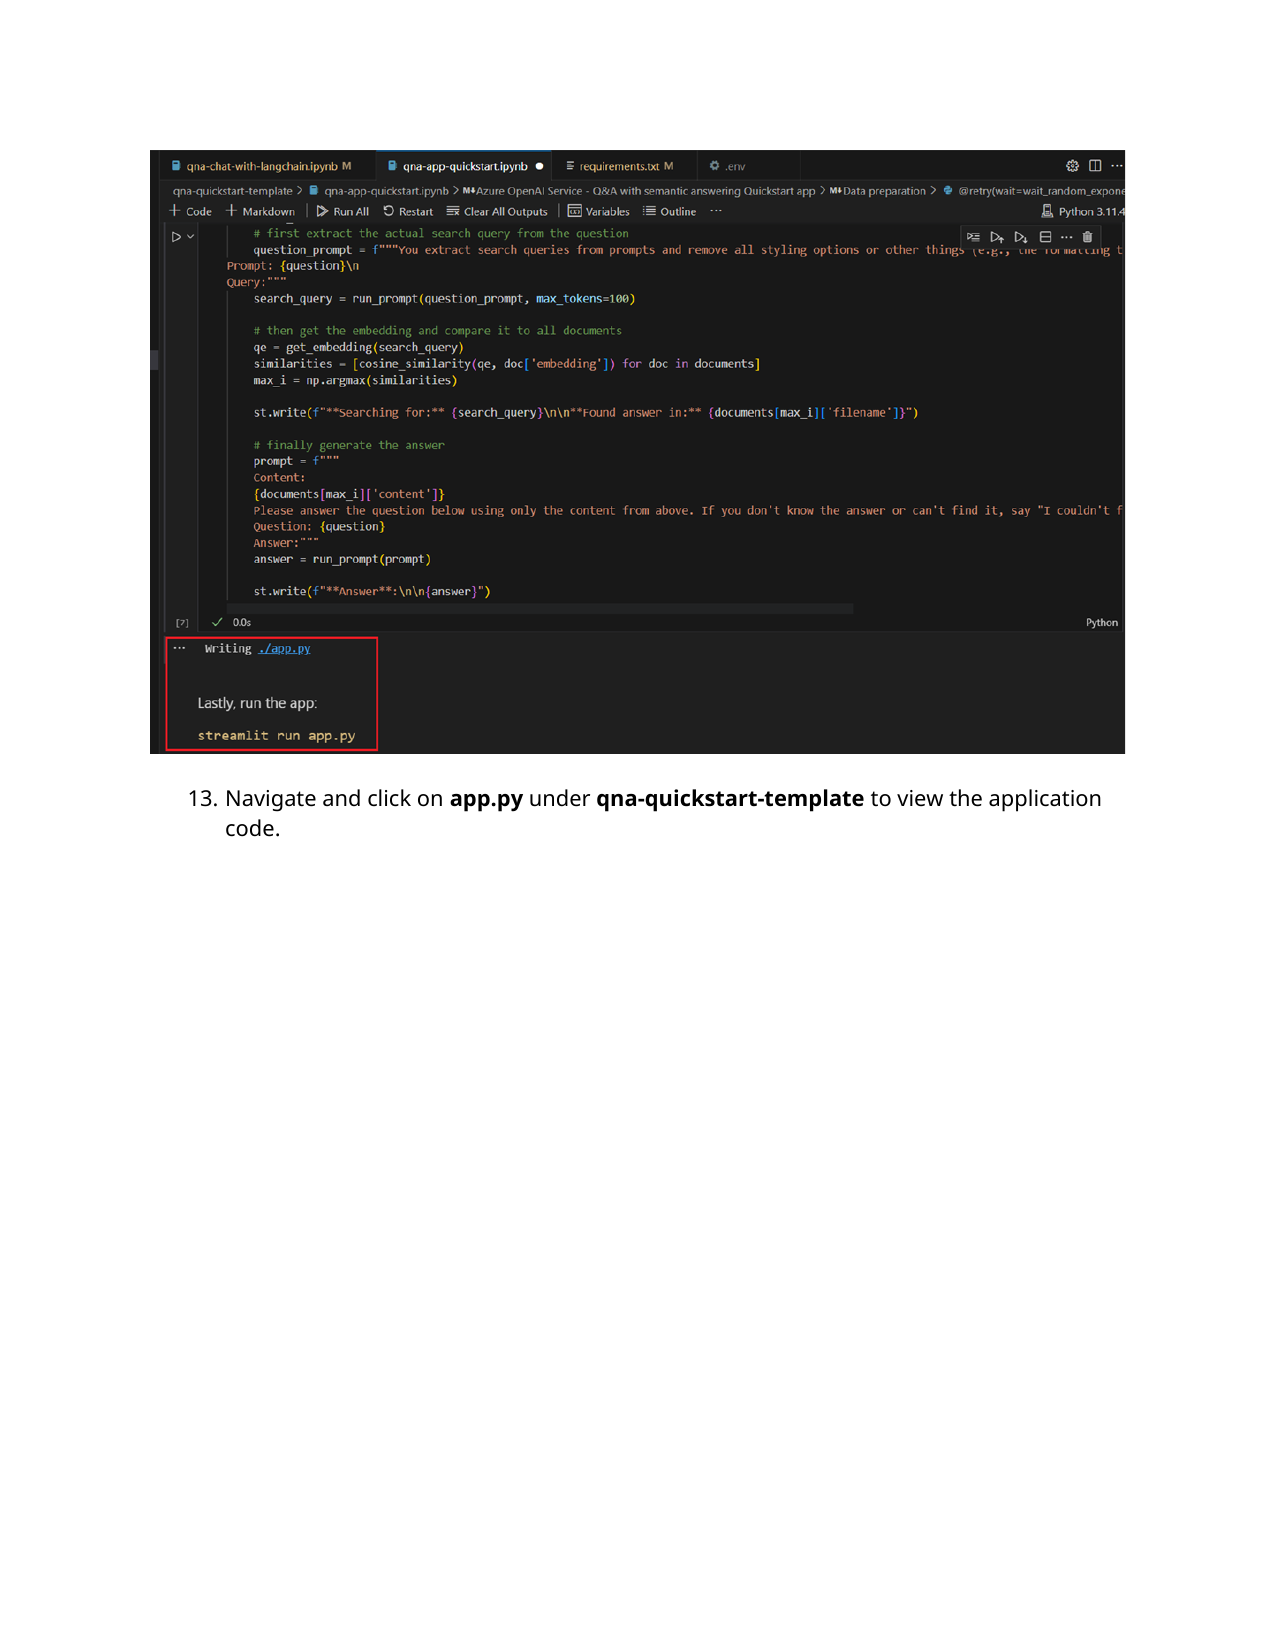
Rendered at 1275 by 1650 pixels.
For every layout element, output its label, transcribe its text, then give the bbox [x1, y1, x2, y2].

list Navigate and click on app.py under qna-quickstart-template to view the application code. [187, 783, 1125, 842]
picture [150, 150, 1125, 754]
